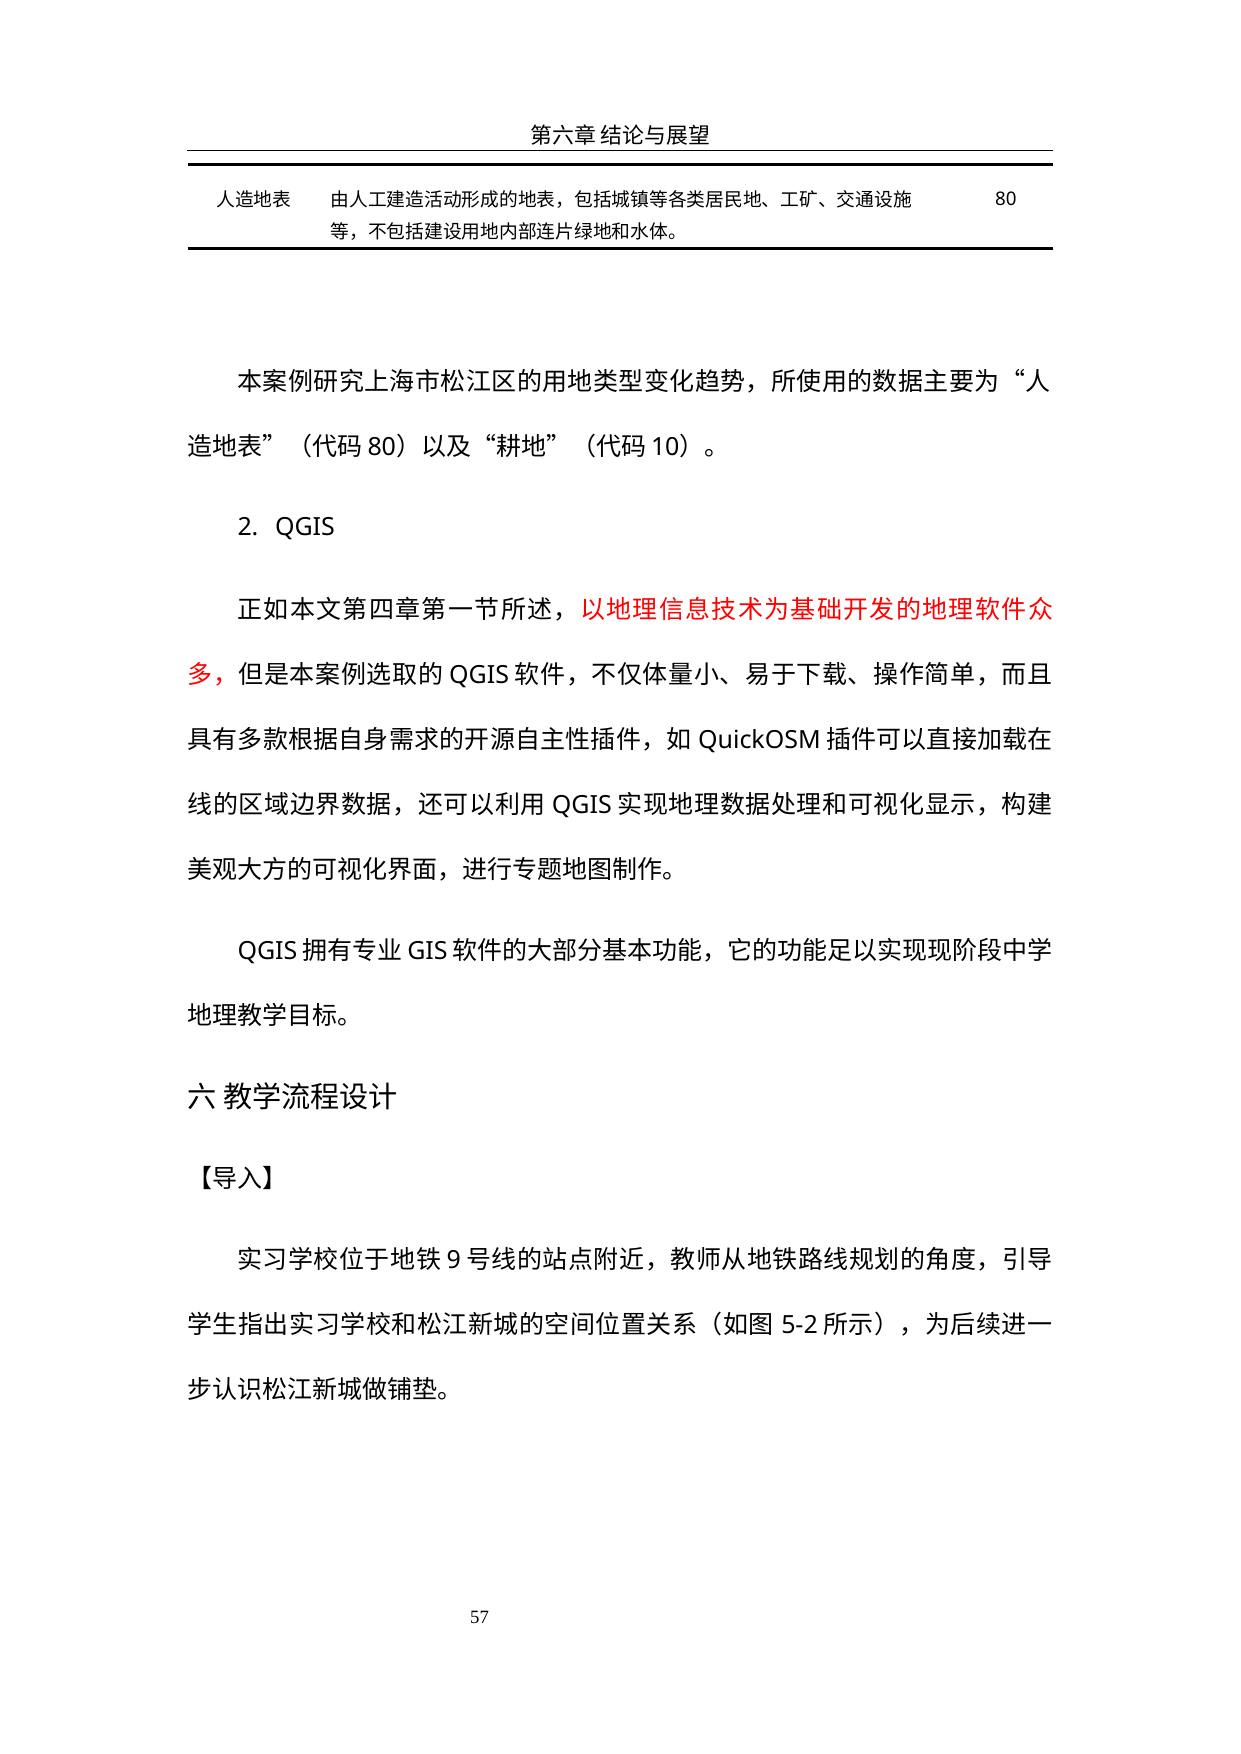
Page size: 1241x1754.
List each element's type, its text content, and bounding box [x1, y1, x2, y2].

list 正如本文第四章第一节所述，以地理信息技术为基础开发的地理软件众多，但是本案例选取的QGIS软件，不仅体量小、易于下载、操作简单，而且具有多款根据自身需求的开源自主性插件，如QuickOSM插件可以直接加载在线的区域边界数据，还可以利用QGIS实现地理数据处理和可视化显示，构建美观大方的可视化界面，进行专题地图制作。 [187, 575, 1053, 900]
list QGIS [187, 494, 1053, 559]
list QGIS拥有专业GIS软件的大部分基本功能，它的功能足以实现现阶段中学地理教学目标。 [187, 916, 1053, 1046]
text 六 教学流程设计 [187, 1062, 1053, 1127]
list 【导入】 [187, 1144, 1053, 1209]
list 本案例研究上海市松江区的用地类型变化趋势，所使用的数据主要为“人造地表”（代码80）以及“耕地”（代码10）。 [187, 347, 1053, 477]
list 实习学校位于地铁9号线的站点附近，教师从地铁路线规划的角度，引导学生指出实习学校和松江新城的空间位置关系（如图5-2所示），为后续进一步认识松江新城做铺垫。 [187, 1225, 1053, 1420]
table_cell [176, 163, 1064, 282]
